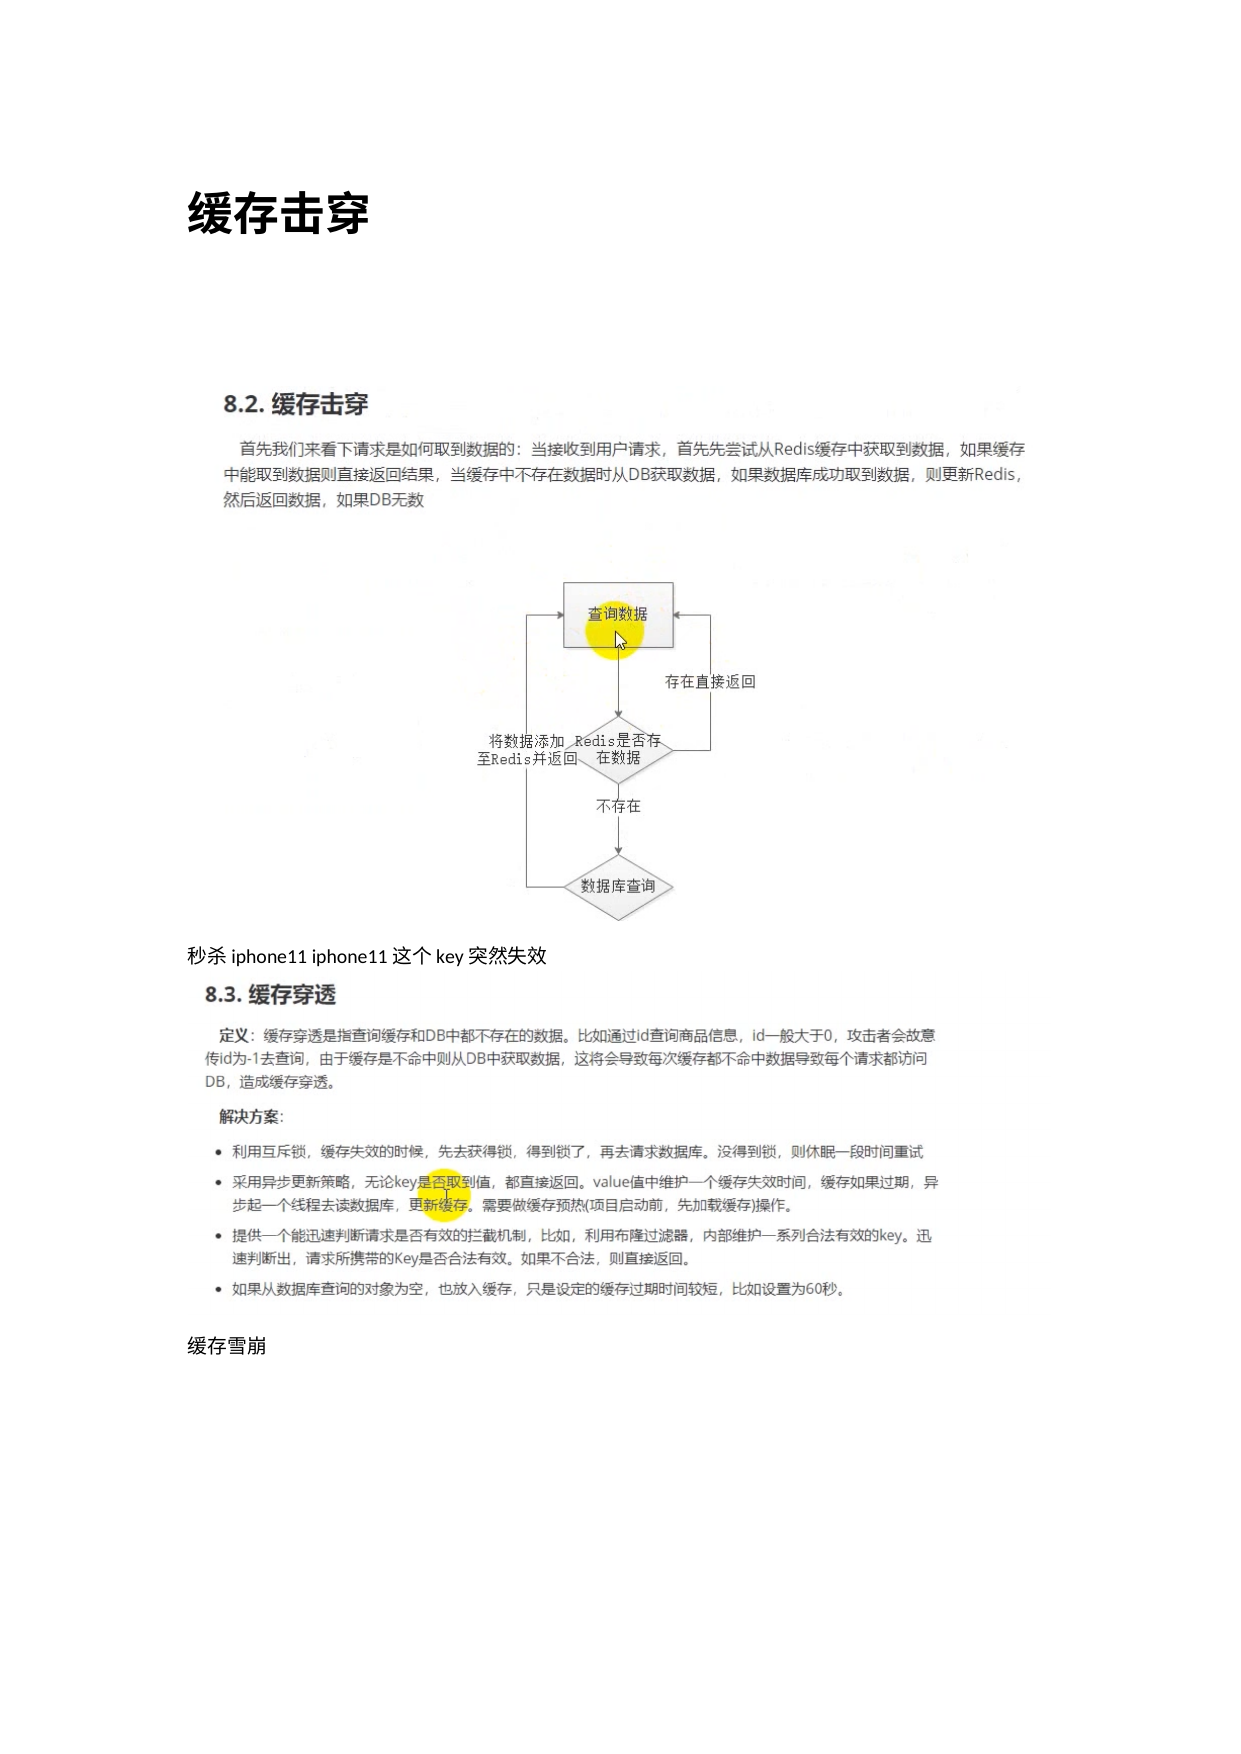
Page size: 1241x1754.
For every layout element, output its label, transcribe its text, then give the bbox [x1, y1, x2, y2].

subtitle 缓存击穿 [187, 162, 1053, 259]
picture [187, 386, 1053, 922]
picture [187, 971, 1052, 1315]
text 秒杀iphone11 iphone11 这个key 突然失效 [187, 939, 1053, 972]
